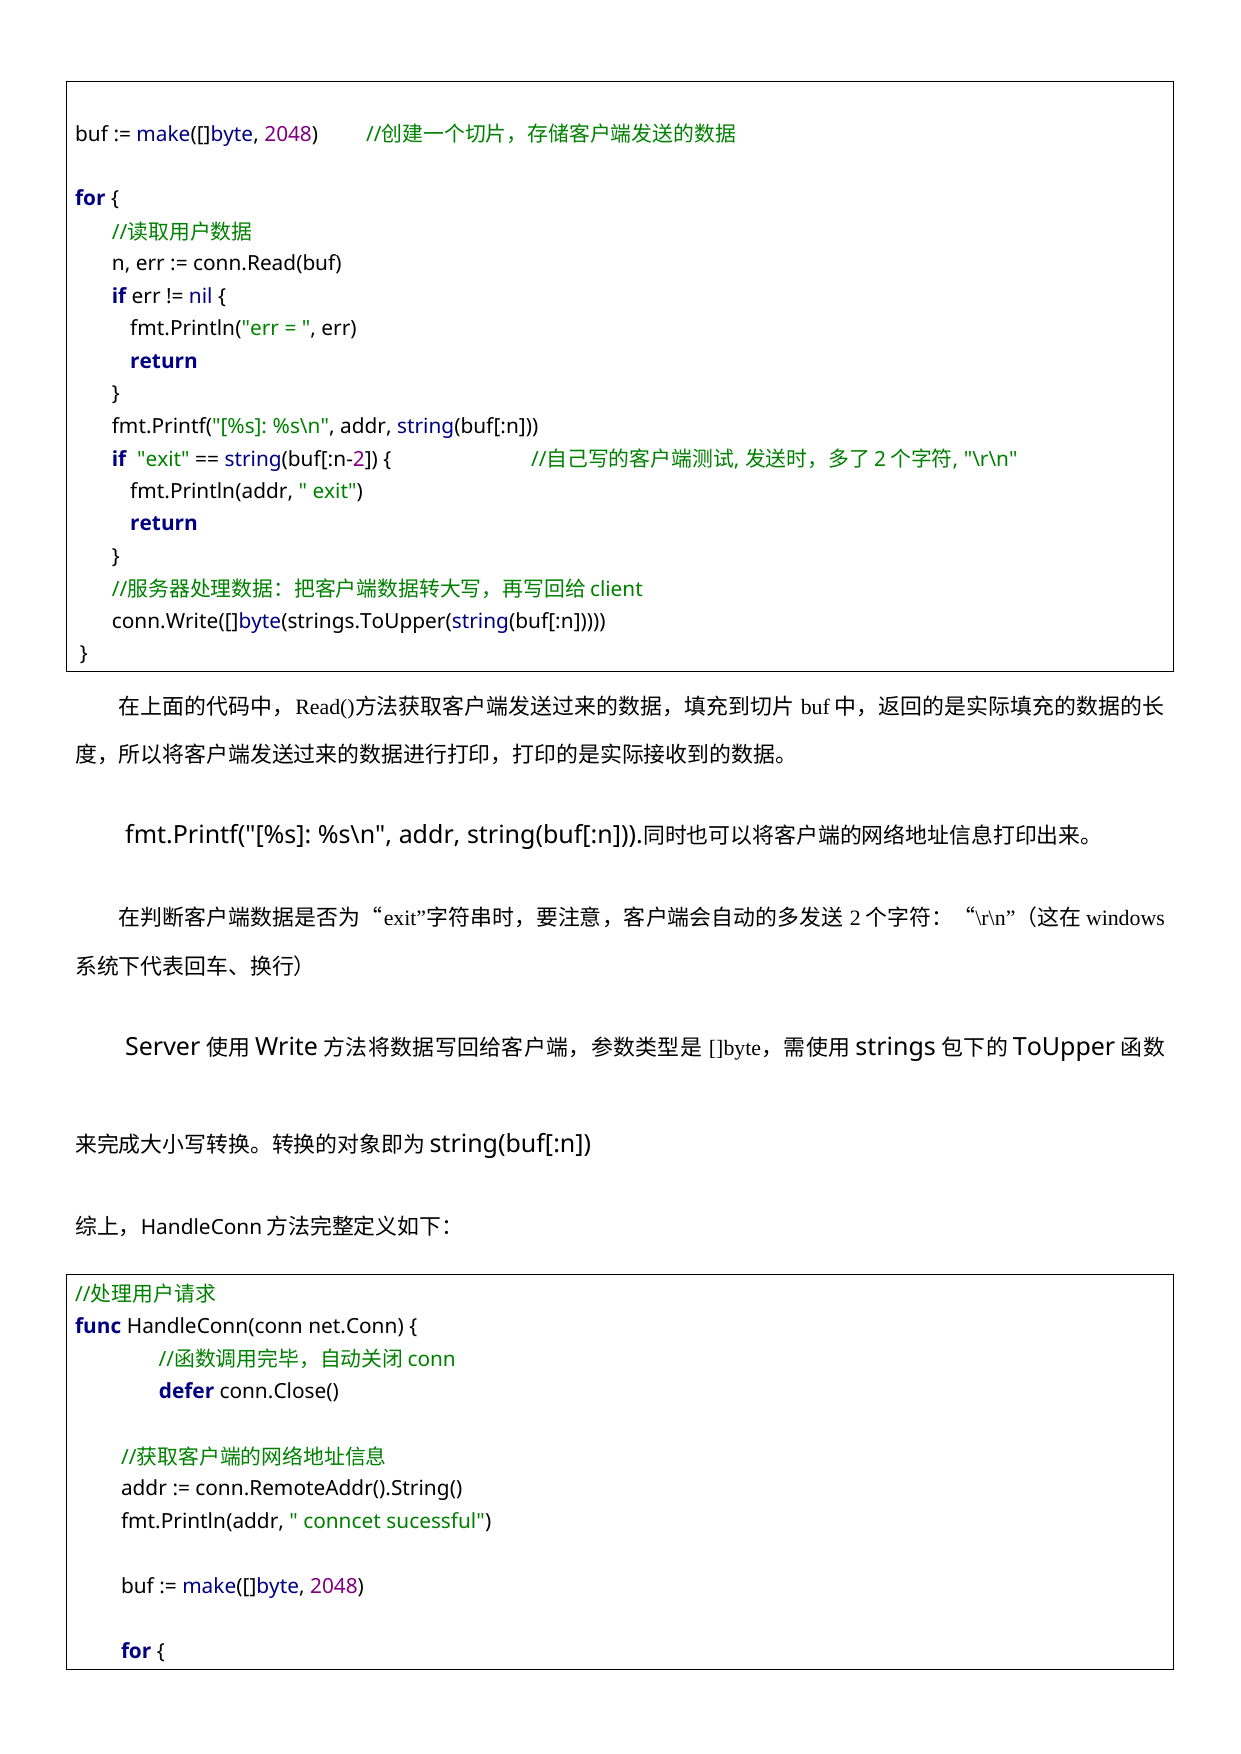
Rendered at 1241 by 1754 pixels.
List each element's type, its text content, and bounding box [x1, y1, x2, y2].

text return [75, 506, 1165, 539]
text 在判断客户端数据是否为“exit”字符串时，要注意，客户端会自动的多发送2个字符：“\r\n”（这在windows系统下代表回车、换行） [75, 900, 1165, 981]
text //服务器处理数据：把客户端数据转大写，再写回给client [75, 571, 1165, 604]
text //读取用户数据 [75, 214, 1165, 246]
text } [75, 539, 1165, 571]
text for { [67, 1631, 1173, 1669]
text fmt.Println("err = ", err) [75, 311, 1165, 344]
text fmt.Printf("[%s]: %s\n", addr, string(buf[:n])) [75, 409, 1165, 441]
text if "exit" == string(buf[:n-2]) { //自己写的客户端测试, 发送时，多了2个字符, "\r\n" [75, 441, 1165, 474]
text } [75, 376, 1165, 409]
text conn.Write([]byte(strings.ToUpper(string(buf[:n])))) [75, 604, 1165, 633]
text Server使用Write方法将数据写回给客户端，参数类型是 []byte，需使用strings包下的ToUpper函数来完成大小写转换。转换的对象即为string(buf[:n]) [75, 1013, 1165, 1176]
text if err != nil { [75, 279, 1165, 311]
text //函数调用完毕，自动关闭conn [75, 1342, 1165, 1374]
text //处理用户请求 [67, 1275, 1173, 1309]
text buf := make([]byte, 2048) [75, 1569, 1165, 1602]
text func HandleConn(conn net.Conn) { [75, 1309, 1165, 1342]
text fmt.Println(addr, " exit") [75, 474, 1165, 506]
text } [67, 633, 1173, 671]
text fmt.Printf("[%s]: %s\n", addr, string(buf[:n])).同时也可以将客户端的网络地址信息打印出来。 [75, 802, 1165, 867]
text 在上面的代码中，Read()方法获取客户端发送过来的数据，填充到切片buf中，返回的是实际填充的数据的长度，所以将客户端发送过来的数据进行打印，打印的是实际接收到的数据。 [75, 688, 1165, 769]
text buf := make([]byte, 2048) //创建一个切片，存储客户端发送的数据 [75, 116, 1165, 149]
text return [75, 344, 1165, 376]
text 综上，HandleConn方法完整定义如下： [75, 1209, 1165, 1241]
text addr := conn.RemoteAddr().String() [75, 1472, 1165, 1504]
text //获取客户端的网络地址信息 [75, 1439, 1165, 1472]
text for { [75, 181, 1165, 214]
text n, err := conn.Read(buf) [75, 246, 1165, 279]
text defer conn.Close() [75, 1374, 1165, 1407]
text fmt.Println(addr, " conncet sucessful") [75, 1504, 1165, 1537]
